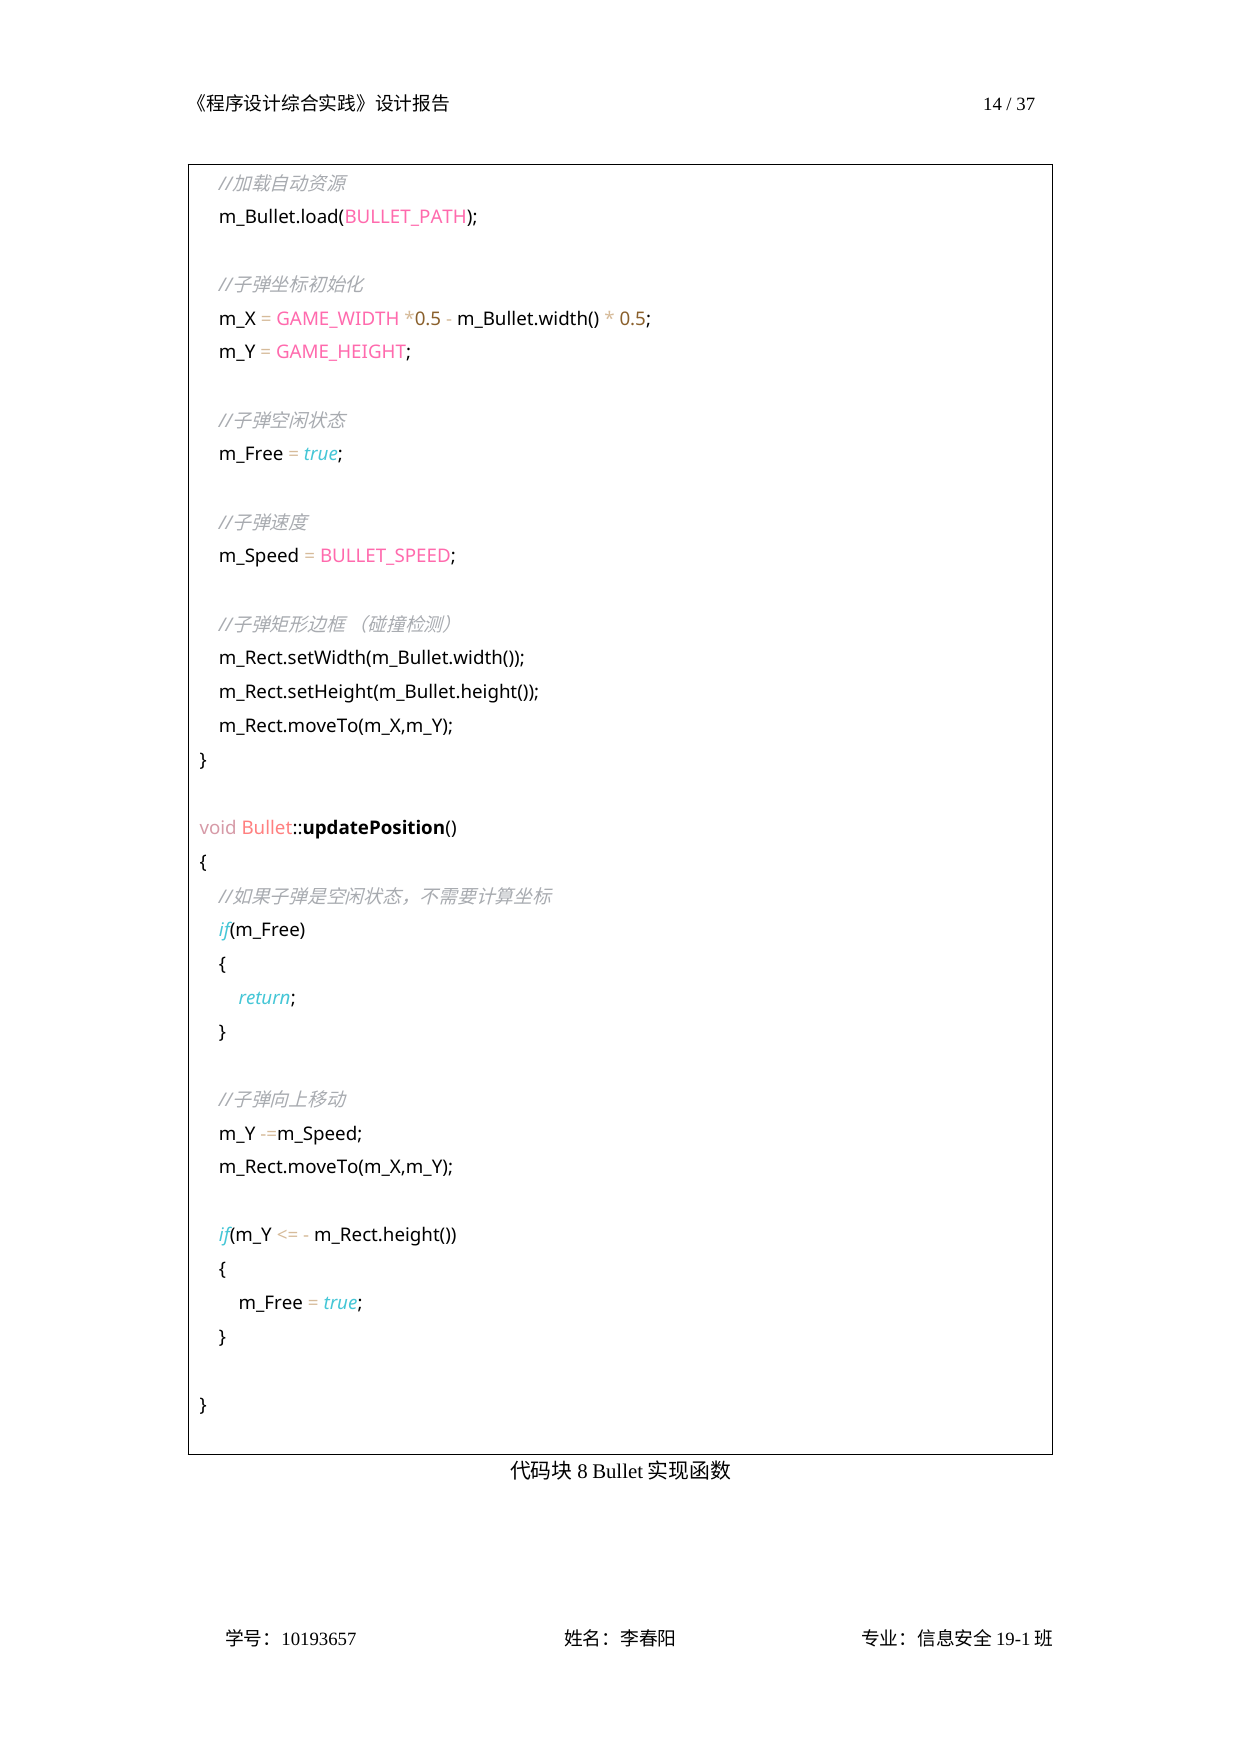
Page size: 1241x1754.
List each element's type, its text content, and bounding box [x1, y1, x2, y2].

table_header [189, 165, 1052, 1454]
text 代码块 8 Bullet实现函数 [187, 1455, 1053, 1485]
